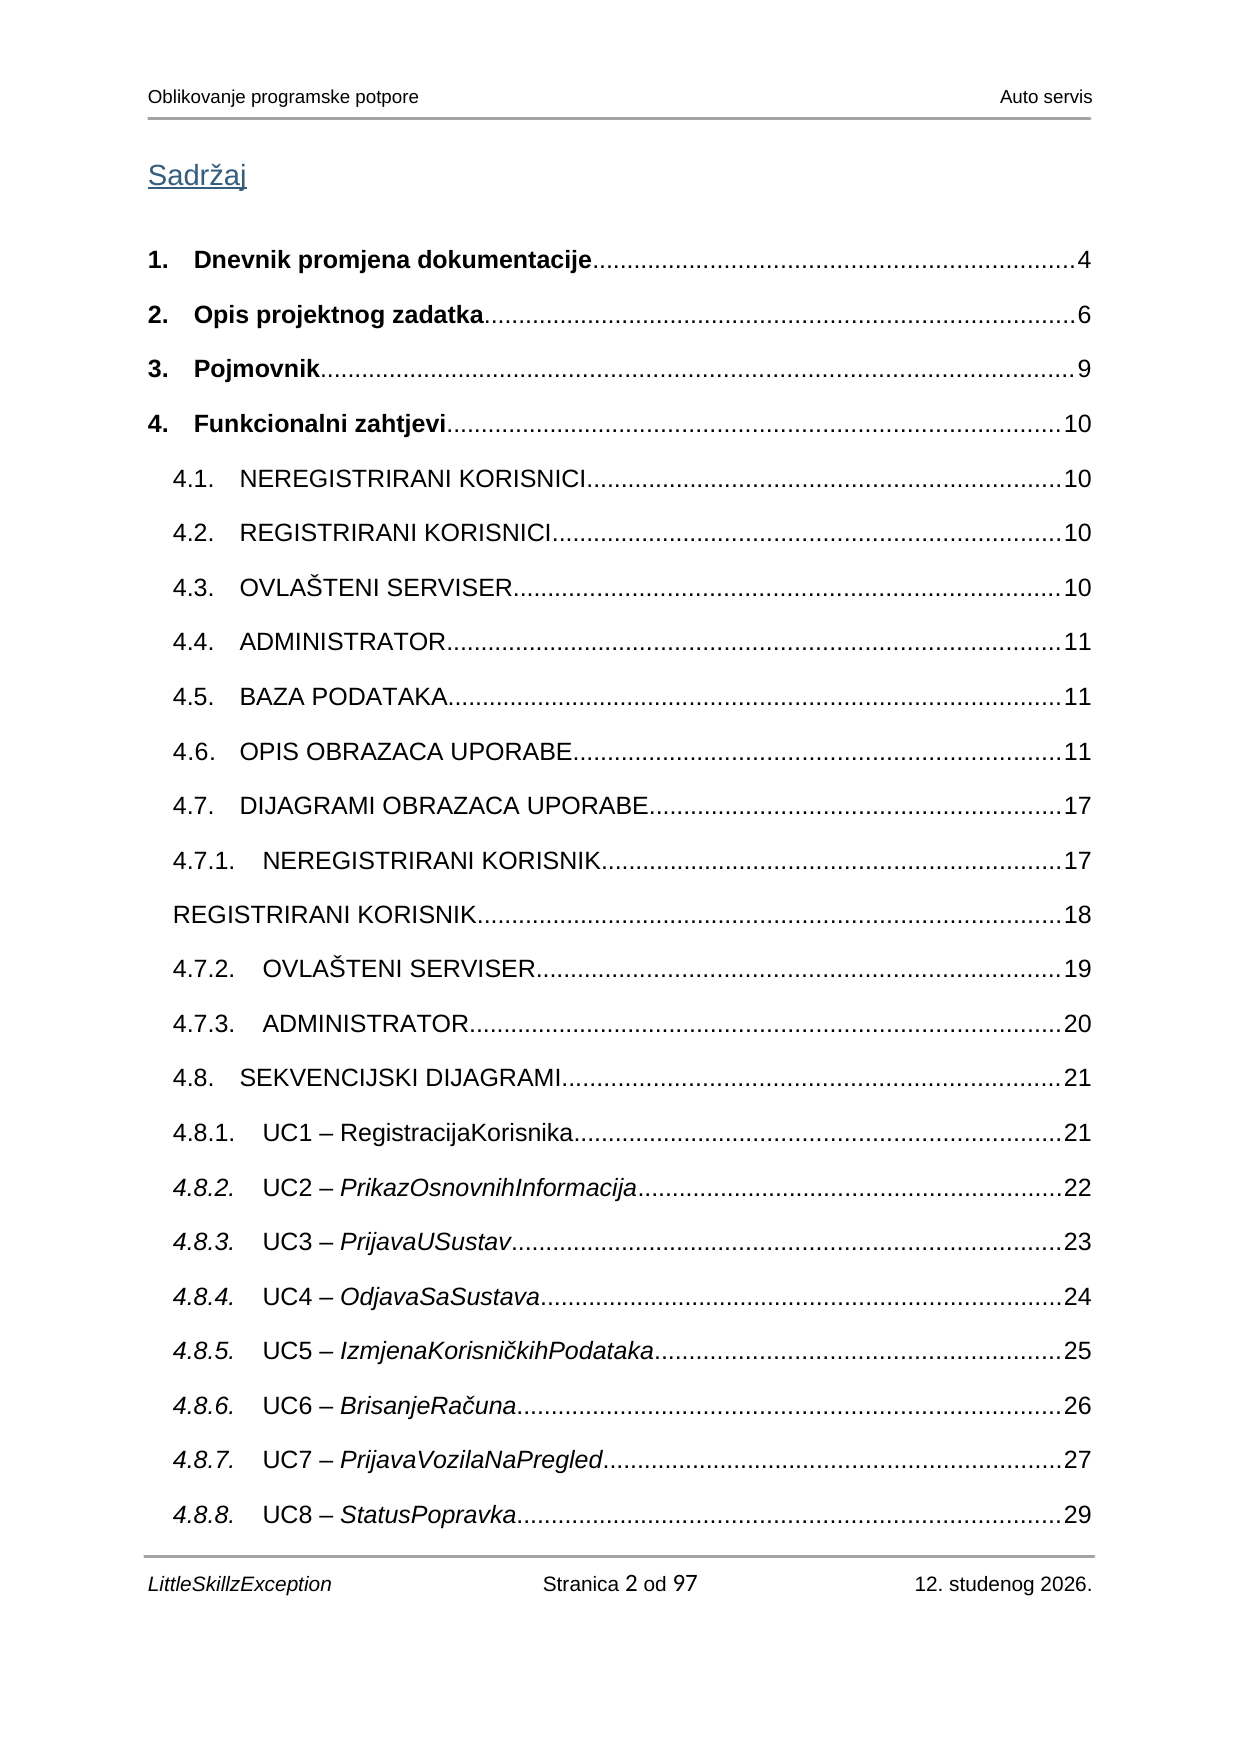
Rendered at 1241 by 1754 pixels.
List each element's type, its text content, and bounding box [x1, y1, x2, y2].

text 4.1. NEREGISTRIRANI KORISNICI 10 [173, 464, 1093, 492]
text 4.7. DIJAGRAMI OBRAZACA UPORABE 17 [173, 791, 1093, 820]
text REGISTRIRANI KORISNIK 18 [173, 900, 1093, 929]
text 4.8.4. UC4 – OdjavaSaSustava 24 [173, 1282, 1093, 1310]
text 3. Pojmovnik 9 [148, 354, 1093, 383]
text 4.8.7. UC7 – PrijavaVozilaNaPregled 27 [173, 1445, 1093, 1474]
text 4.7.2. OVLAŠTENI SERVISER 19 [173, 954, 1093, 983]
text 4.7.3. ADMINISTRATOR 20 [173, 1009, 1093, 1037]
text 4.8.5. UC5 – IzmjenaKorisničkihPodataka 25 [173, 1336, 1093, 1365]
text 4.8.1. UC1 – RegistracijaKorisnika 21 [173, 1118, 1093, 1147]
text 4.5. BAZA PODATAKA 11 [173, 682, 1093, 711]
text 4. Funkcionalni zahtjevi 10 [148, 409, 1093, 438]
text 4.6. OPIS OBRAZACA UPORABE 11 [173, 737, 1093, 765]
text 1. Dnevnik promjena dokumentacije 4 [148, 245, 1093, 274]
text 4.8.3. UC3 – PrijavaUSustav 23 [173, 1227, 1093, 1256]
text 4.4. ADMINISTRATOR 11 [173, 627, 1093, 656]
text 4.7.1. NEREGISTRIRANI KORISNIK 17 [173, 846, 1093, 874]
text 4.8. SEKVENCIJSKI DIJAGRAMI 21 [173, 1063, 1093, 1092]
text 4.3. OVLAŠTENI SERVISER 10 [173, 573, 1093, 602]
text 2. Opis projektnog zadatka 6 [148, 300, 1093, 329]
text 4.8.8. UC8 – StatusPopravka 29 [173, 1500, 1093, 1529]
text 4.2. REGISTRIRANI KORISNICI 10 [173, 518, 1093, 547]
text 4.8.6. UC6 – BrisanjeRačuna 26 [173, 1391, 1093, 1419]
text 4.8.2. UC2 – PrikazOsnovnihInformacija 22 [173, 1172, 1093, 1201]
text Sadržaj [148, 158, 1093, 221]
